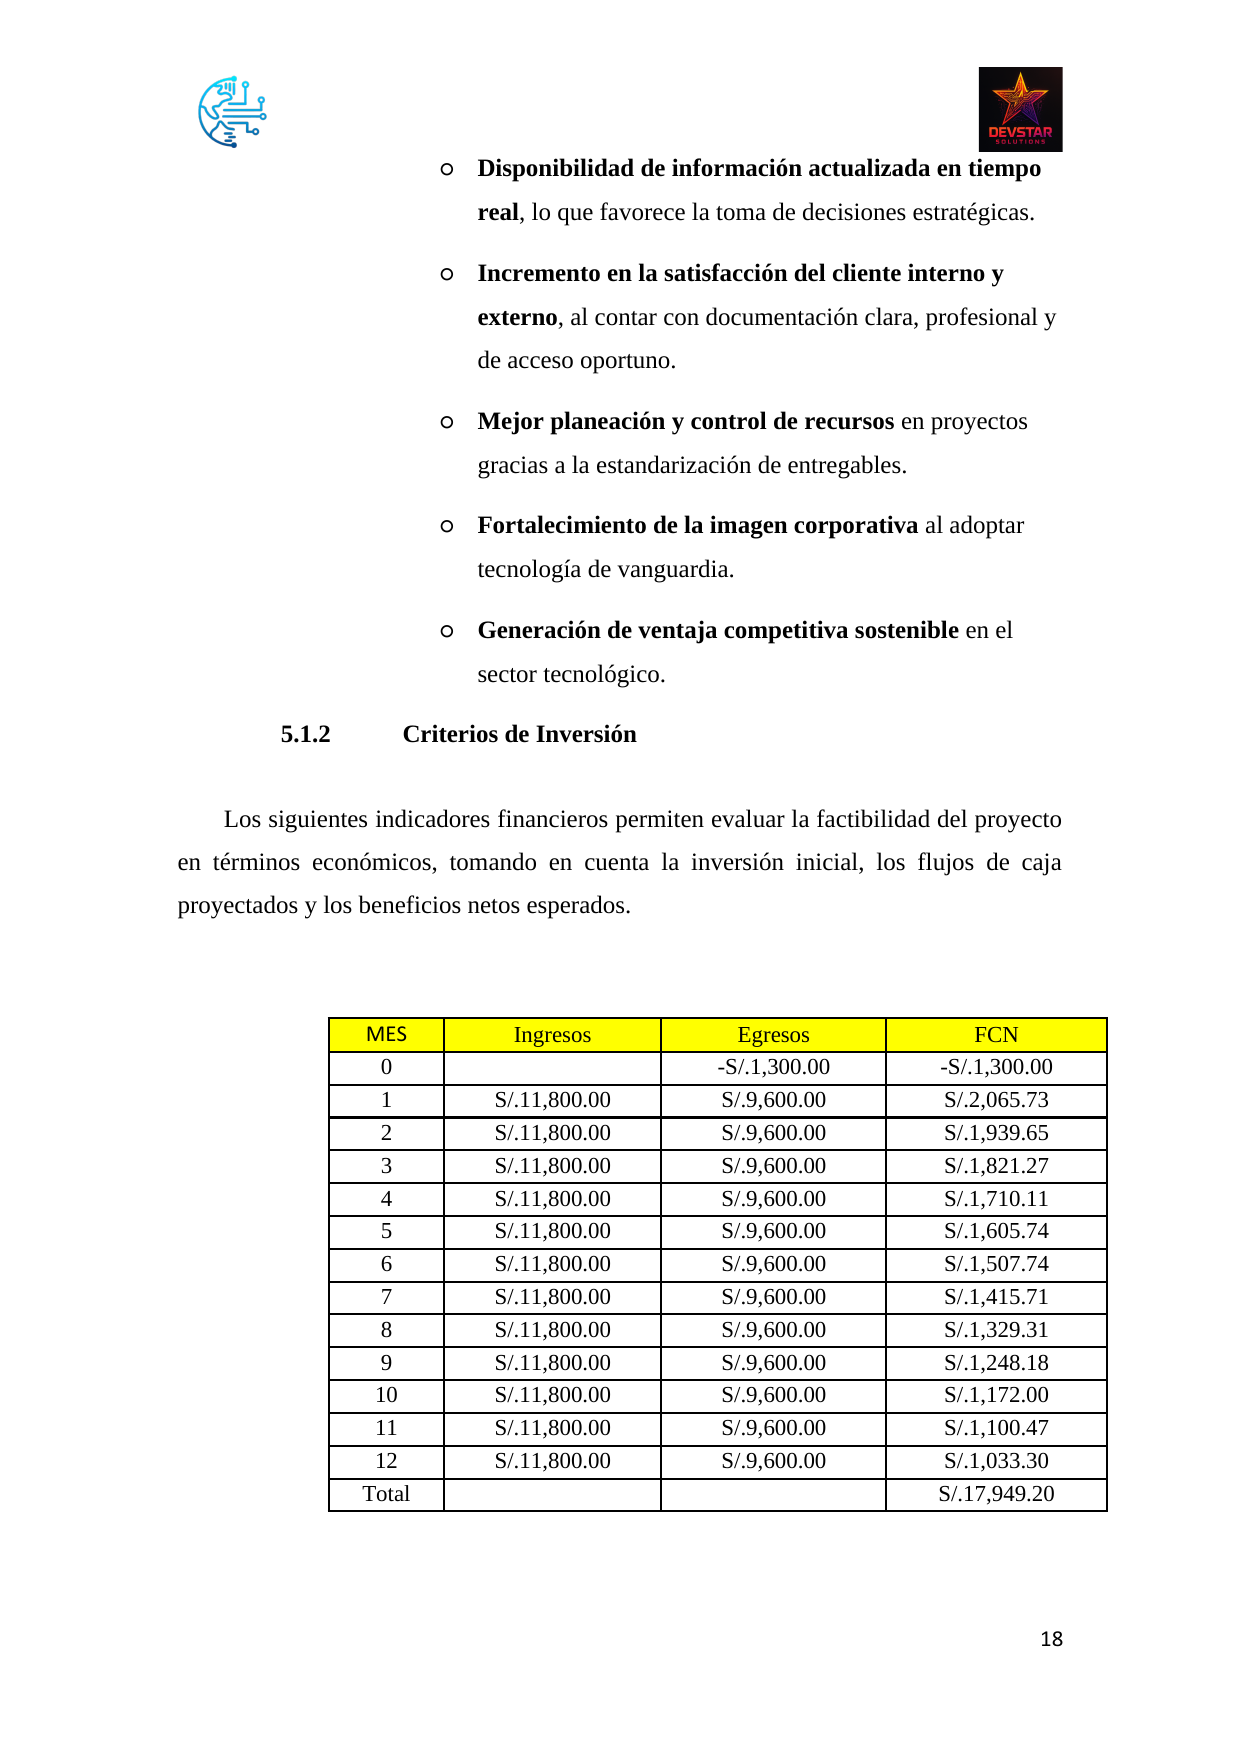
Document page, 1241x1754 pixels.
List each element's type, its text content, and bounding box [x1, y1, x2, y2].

list Generación de ventaja competitiva sostenible en el sector tecnológico. [440, 614, 1063, 688]
picture [177, 73, 287, 153]
subtitle Criterios de Inversión [281, 719, 1063, 748]
picture [978, 67, 1063, 152]
list Fortalecimiento de la imagen corporativa al adoptar tecnología de vanguardia. [440, 509, 1063, 583]
list Incremento en la satisfacción del cliente interno y externo, al contar con documentación clara, profesional y de acceso oportuno. [440, 257, 1063, 374]
list Mejor planeación y control de recursos en proyectos gracias a la estandarización de entregables. [440, 405, 1063, 478]
list Disponibilidad de información actualizada en tiempo real, lo que favorece la toma de decisiones estratégicas. [440, 152, 1063, 226]
text Los siguientes indicadores financieros permiten evaluar la factibilidad del proyecto en términos económicos, tomando en cuenta la inversión inicial, los flujos de caja proyectados y los beneficios netos esperados. [177, 804, 1063, 919]
